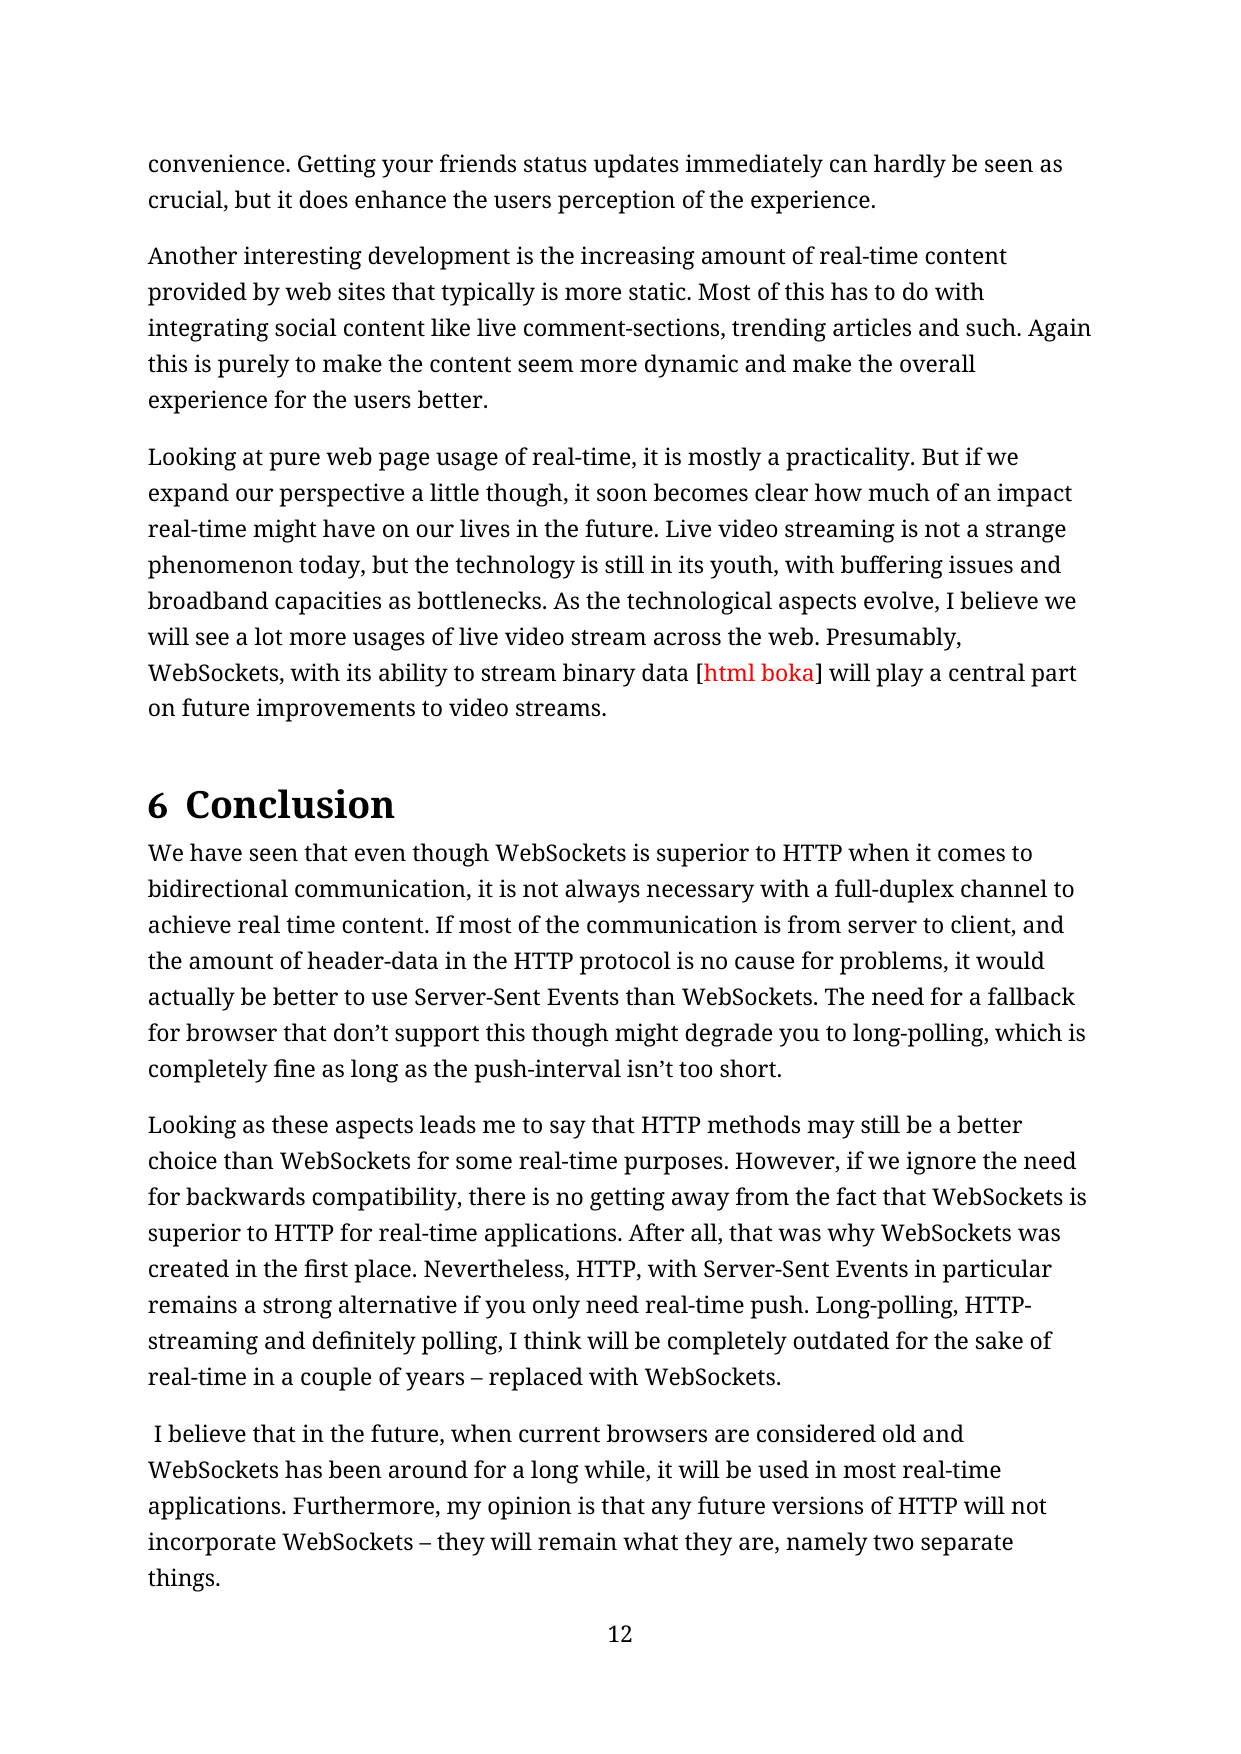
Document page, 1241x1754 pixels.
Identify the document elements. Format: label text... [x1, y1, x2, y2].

text Another interesting development is the increasing amount of real-time content provided by web sites that typically is more static. Most of this has to do with integrating social content like live comment-sections, trending articles and such. Again this is purely to make the content seem more dynamic and make the overall experience for the users better. [148, 240, 1093, 415]
subtitle Conclusion [148, 778, 1093, 829]
text Looking as these aspects leads me to say that HTTP methods may still be a better choice than WebSockets for some real-time purposes. However, if we ignore the need for backwards compatibility, there is no getting away from the fact that WebSockets is superior to HTTP for real-time applications. After all, that was why WebSockets was created in the first place. Nevertheless, HTTP, with Server-Sent Events in particular remains a strong alternative if you only need real-time push. Long-polling, HTTP-streaming and definitely polling, I think will be completely outdated for the sake of real-time in a couple of years – replaced with WebSockets. [148, 1109, 1093, 1392]
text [148, 148, 1093, 215]
text I believe that in the future, when current browsers are considered old and WebSockets has been around for a long while, it will be used in most real-time applications. Furthermore, my opinion is that any future versions of HTTP will not incorporate WebSockets – they will remain what they are, namely two separate things. [148, 1418, 1093, 1593]
text Looking at pure web page usage of real-time, it is mostly a practicality. But if we expand our perspective a little though, it soon becomes clear how much of an impact real-time might have on our lives in the future. Live video streaming is not a strange phenomenon today, but the technology is still in its youth, with buffering issues and broadband capacities as bottlenecks. As the technological aspects evolve, I believe we will see a lot more usages of live video stream across the web. Presumably, WebSockets, with its ability to stream binary data [html boka] will play a central part on future improvements to video streams. [148, 441, 1093, 724]
text We have seen that even though WebSockets is superior to HTTP when it comes to bidirectional communication, it is not always necessary with a full-duplex channel to achieve real time content. If most of the communication is from server to client, and the amount of header-data in the HTTP protocol is no cause for problems, it would actually be better to use Server-Sent Events than WebSockets. The need for a fallback for browser that don’t support this though might degrade you to long-polling, which is completely fine as long as the push-interval isn’t too short. [148, 837, 1093, 1084]
